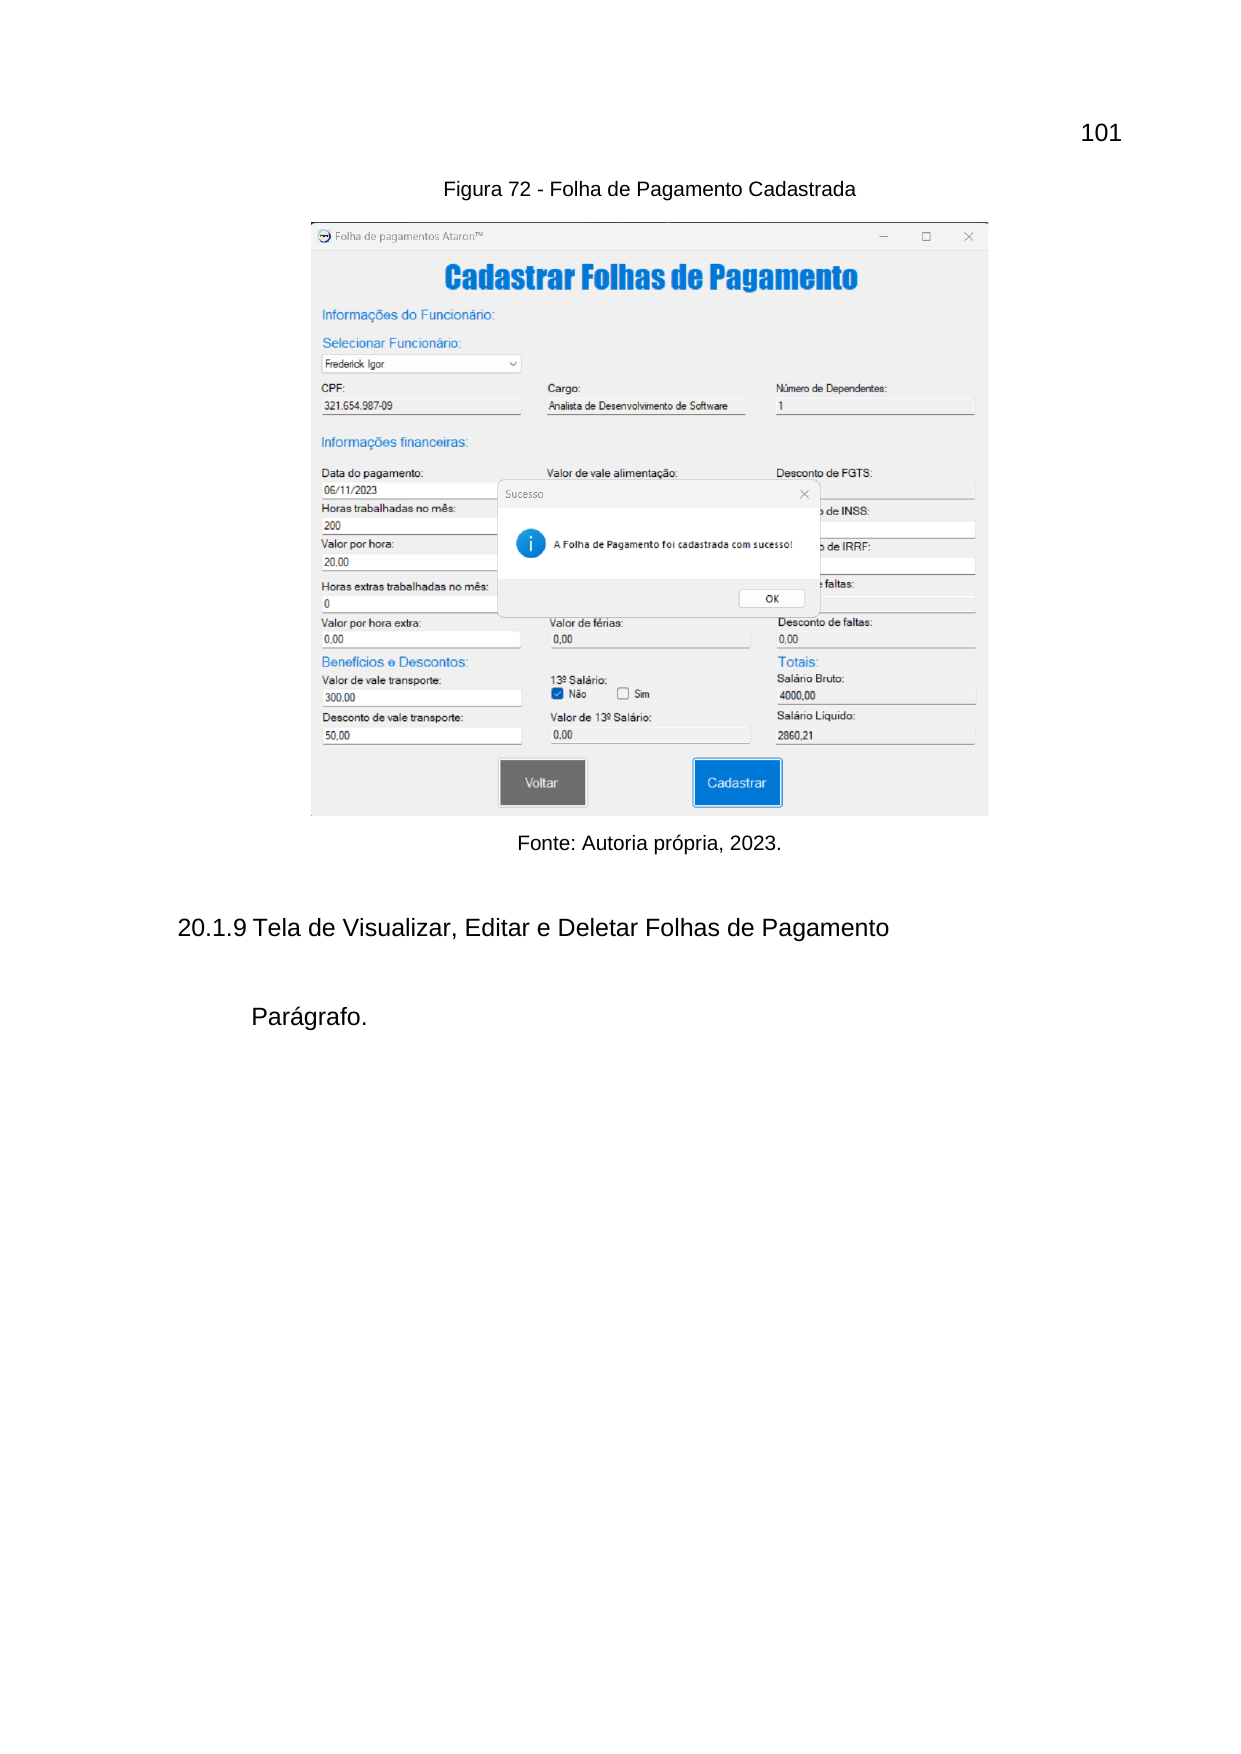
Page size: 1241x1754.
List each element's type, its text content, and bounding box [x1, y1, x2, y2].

picture [311, 222, 989, 816]
text Parágrafo. [177, 1002, 1122, 1031]
text Fonte: Autoria própria, 2023. [177, 830, 1122, 854]
subtitle Tela de Visualizar, Editar e Deletar Folhas de Pagamento [177, 912, 1122, 941]
